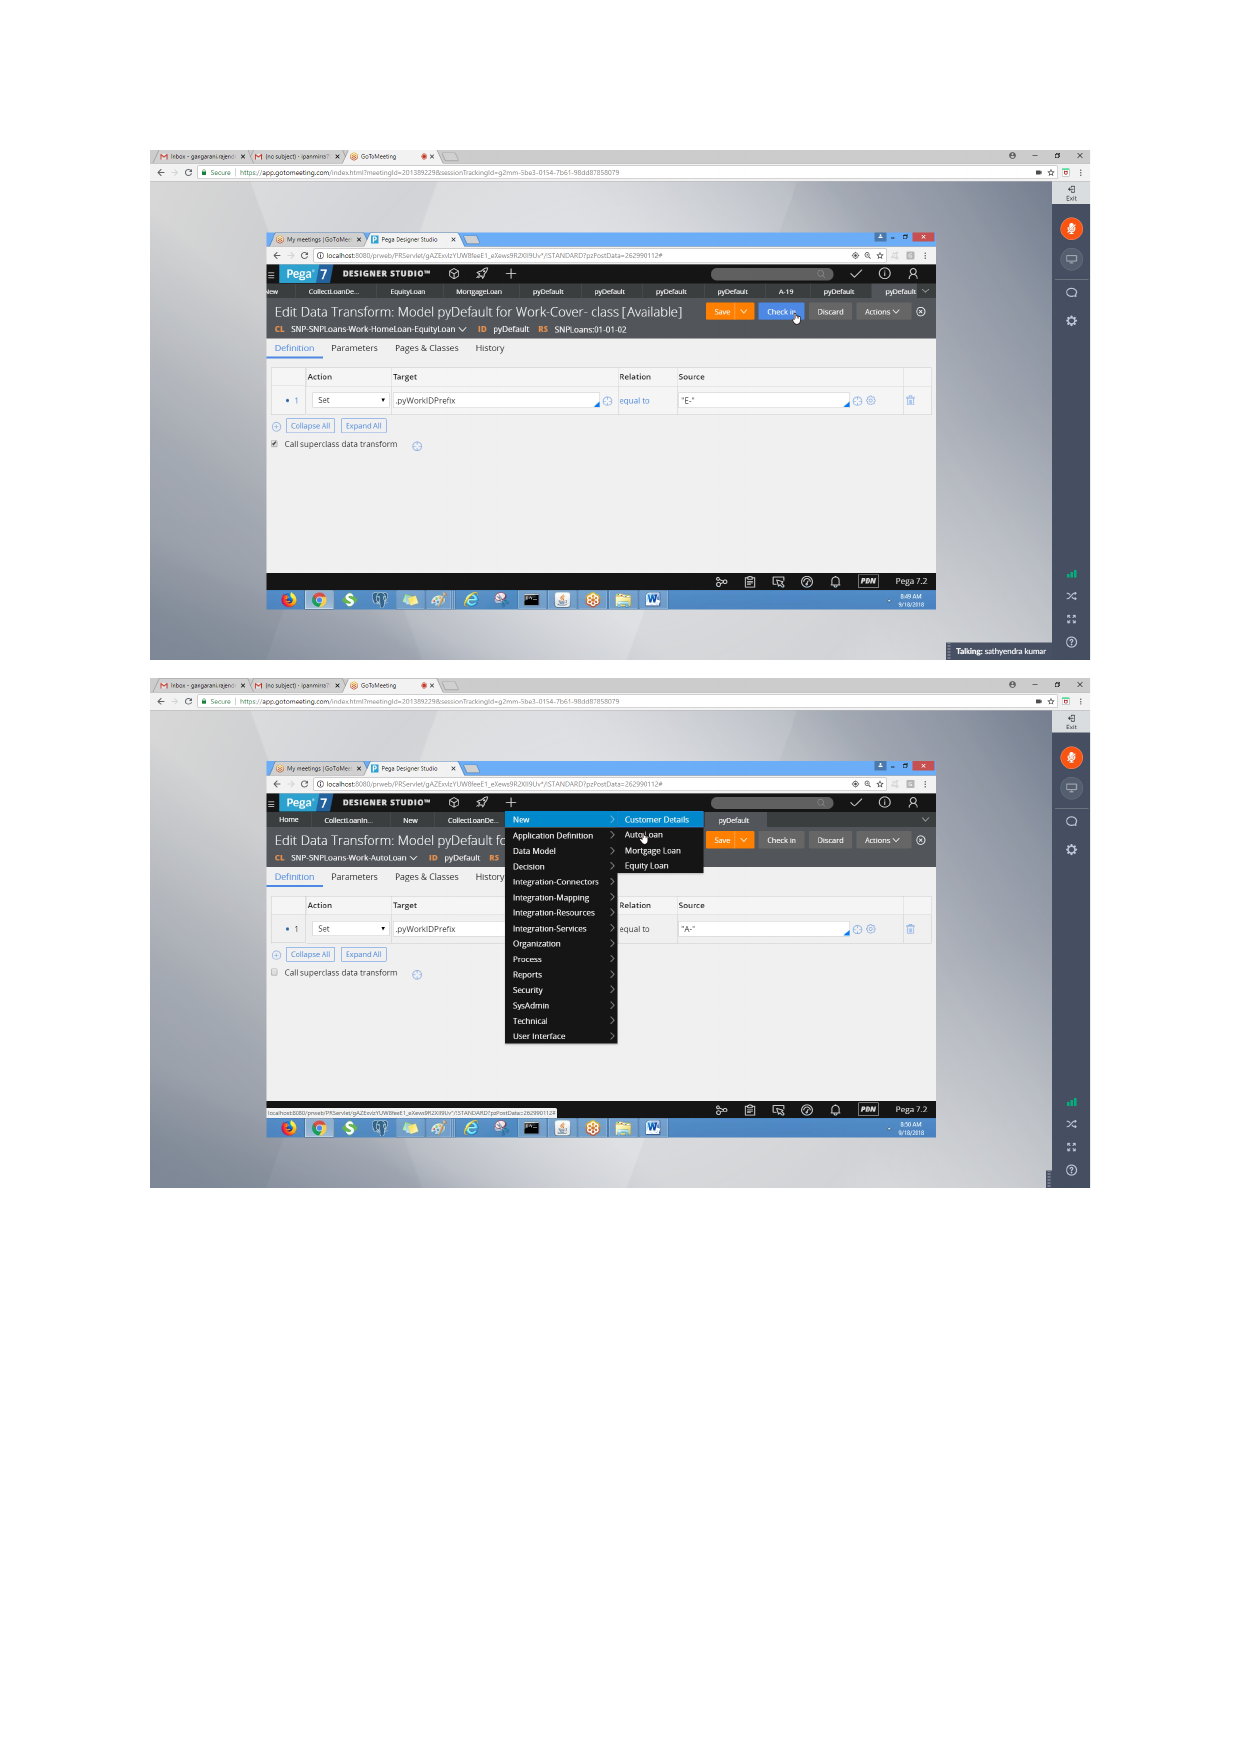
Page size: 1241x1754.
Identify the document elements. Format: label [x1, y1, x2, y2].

picture [150, 678, 1091, 1188]
picture [150, 150, 1091, 660]
